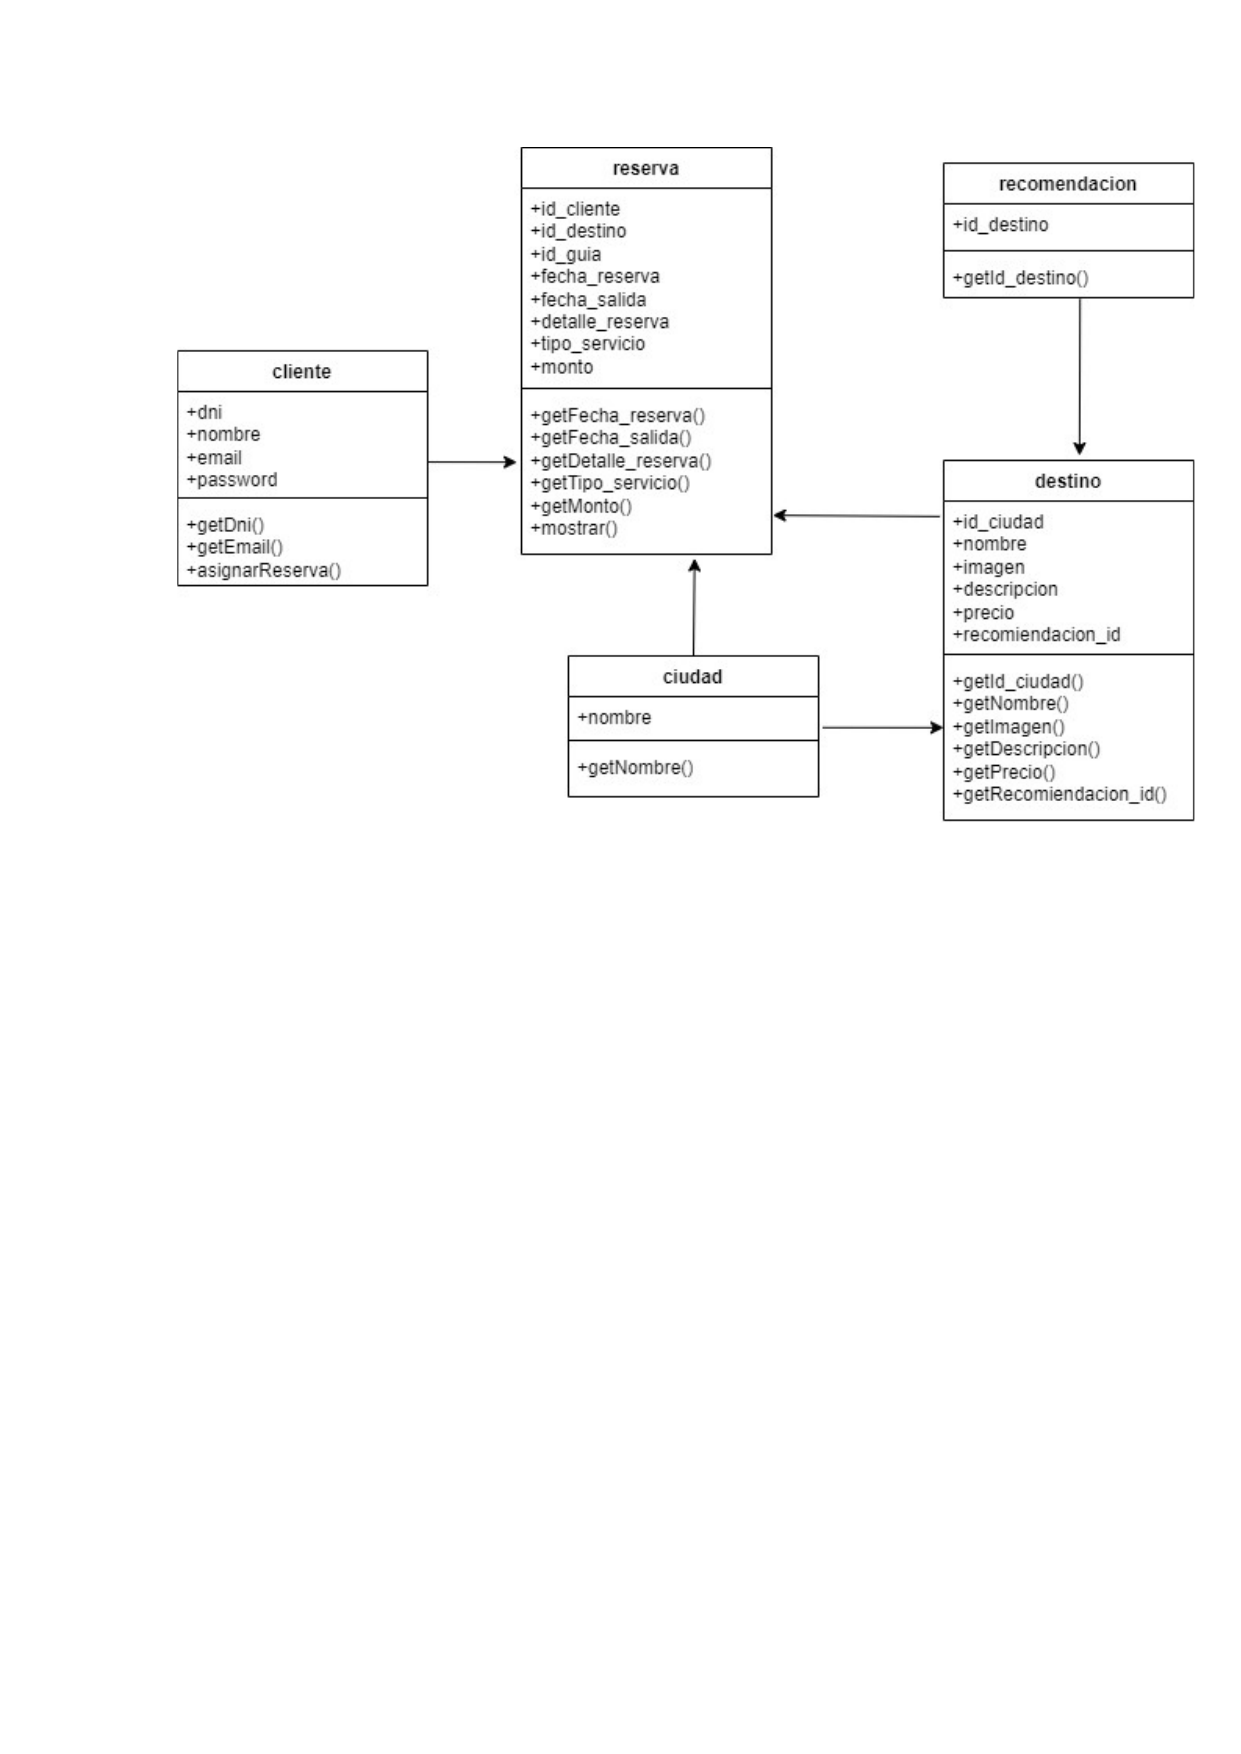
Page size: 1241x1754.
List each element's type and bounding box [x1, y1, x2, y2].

picture [177, 147, 1195, 826]
